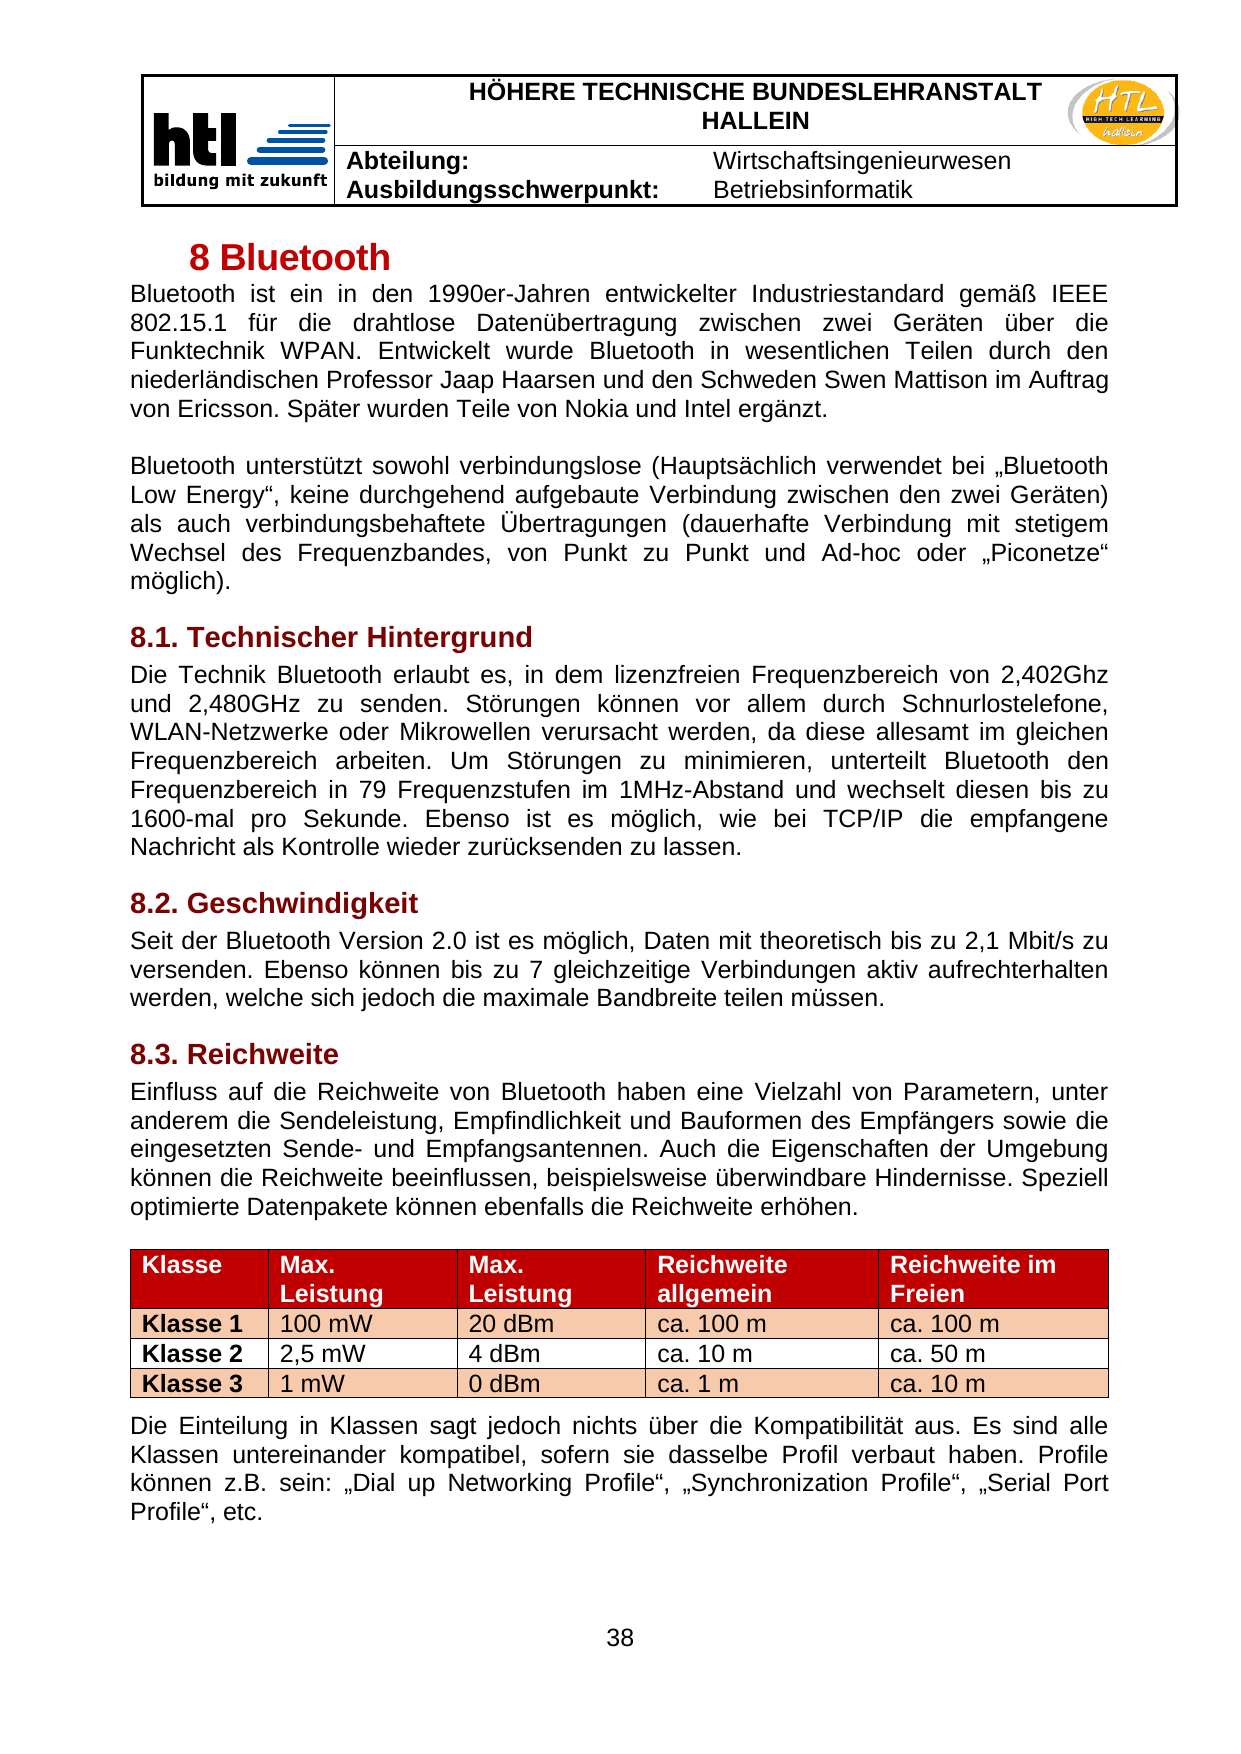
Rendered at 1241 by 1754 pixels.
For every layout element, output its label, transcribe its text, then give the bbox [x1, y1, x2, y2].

table_cell 100 mW [269, 1309, 457, 1338]
table_cell 2,5 mW [269, 1339, 457, 1367]
table_header Max. Leistung [269, 1250, 457, 1308]
text Die Technik Bluetooth erlaubt es, in dem lizenzfreien Frequenzbereich von 2,402Ghz und 2,480GHz zu senden. Störungen können vor allem durch Schnurlostelefone, WLAN-Netzwerke oder Mikrowellen verursacht werden, da diese allesamt im gleichen Frequenzbereich arbeiten. Um Störungen zu minimieren, unterteilt Bluetooth den Frequenzbereich in 79 Frequenzstufen im 1MHz-Abstand und wechselt diesen bis zu 1600-mal pro Sekunde. Ebenso ist es möglich, wie bei TCP/IP die empfangene Nachricht als Kontrolle wieder zurücksenden zu lassen. [130, 660, 1110, 861]
table_header Klasse [131, 1250, 268, 1308]
table_header Reichweite allgemein [646, 1250, 878, 1308]
subtitle 8.2. Geschwindigkeit [130, 886, 1110, 919]
subtitle 8 Bluetooth [189, 236, 1110, 279]
text Die Einteilung in Klassen sagt jedoch nichts über die Kompatibilität aus. Es sind alle Klassen untereinander kompatibel, sofern sie dasselbe Profil verbaut haben. Profile können z.B. sein: „Dial up Networking Profile“, „Synchronization Profile“, „Serial Port Profile“, etc. [130, 1411, 1110, 1526]
text Bluetooth unterstützt sowohl verbindungslose (Hauptsächlich verwendet bei „Bluetooth Low Energy“, keine durchgehend aufgebaute Verbindung zwischen den zwei Geräten) als auch verbindungsbehaftete Übertragungen (dauerhafte Verbindung mit stetigem Wechsel des Frequenzbandes, von Punkt zu Punkt und Ad-hoc oder „Piconetze“ möglich). [130, 451, 1110, 595]
table_header Reichweite im Freien [879, 1250, 1108, 1308]
text Bluetooth ist ein in den 1990er-Jahren entwickelter Industriestandard gemäß IEEE 802.15.1 für die drahtlose Datenübertragung zwischen zwei Geräten über die Funktechnik WPAN. Entwickelt wurde Bluetooth in wesentlichen Teilen durch den niederländischen Professor Jaap Haarsen und den Schweden Swen Mattison im Auftrag von Ericsson. Später wurden Teile von Nokia und Intel ergänzt. [130, 279, 1110, 422]
table_cell Klasse 3 [131, 1369, 268, 1397]
table_cell ca. 10 m [879, 1369, 1108, 1397]
subtitle 8.1. Technischer Hintergrund [130, 620, 1110, 653]
table_cell ca. 1 m [646, 1369, 878, 1397]
table_cell ca. 100 m [879, 1309, 1108, 1338]
table_cell 4 dBm [458, 1339, 645, 1367]
table_cell Klasse 2 [131, 1339, 268, 1367]
subtitle 8.3. Reichweite [130, 1037, 1110, 1071]
table_cell ca. 50 m [879, 1339, 1108, 1367]
text Einfluss auf die Reichweite von Bluetooth haben eine Vielzahl von Parametern, unter anderem die Sendeleistung, Empfindlichkeit und Bauformen des Empfängers sowie die eingesetzten Sende- und Empfangsantennen. Auch die Eigenschaften der Umgebung können die Reichweite beeinflussen, beispielsweise überwindbare Hindernisse. Speziell optimierte Datenpakete können ebenfalls die Reichweite erhöhen. [130, 1077, 1110, 1221]
picture [1067, 78, 1175, 145]
table_cell ca. 10 m [646, 1339, 878, 1367]
table_header Max. Leistung [458, 1250, 645, 1308]
table_cell 1 mW [269, 1369, 457, 1397]
table_cell ca. 100 m [646, 1309, 878, 1338]
table_cell Klasse 1 [131, 1309, 268, 1338]
text Seit der Bluetooth Version 2.0 ist es möglich, Daten mit theoretisch bis zu 2,1 Mbit/s zu versenden. Ebenso können bis zu 7 gleichzeitige Verbindungen aktiv aufrechterhalten werden, welche sich jedoch die maximale Bandbreite teilen müssen. [130, 926, 1110, 1012]
table_cell 20 dBm [458, 1309, 645, 1338]
table_cell 0 dBm [458, 1369, 645, 1397]
